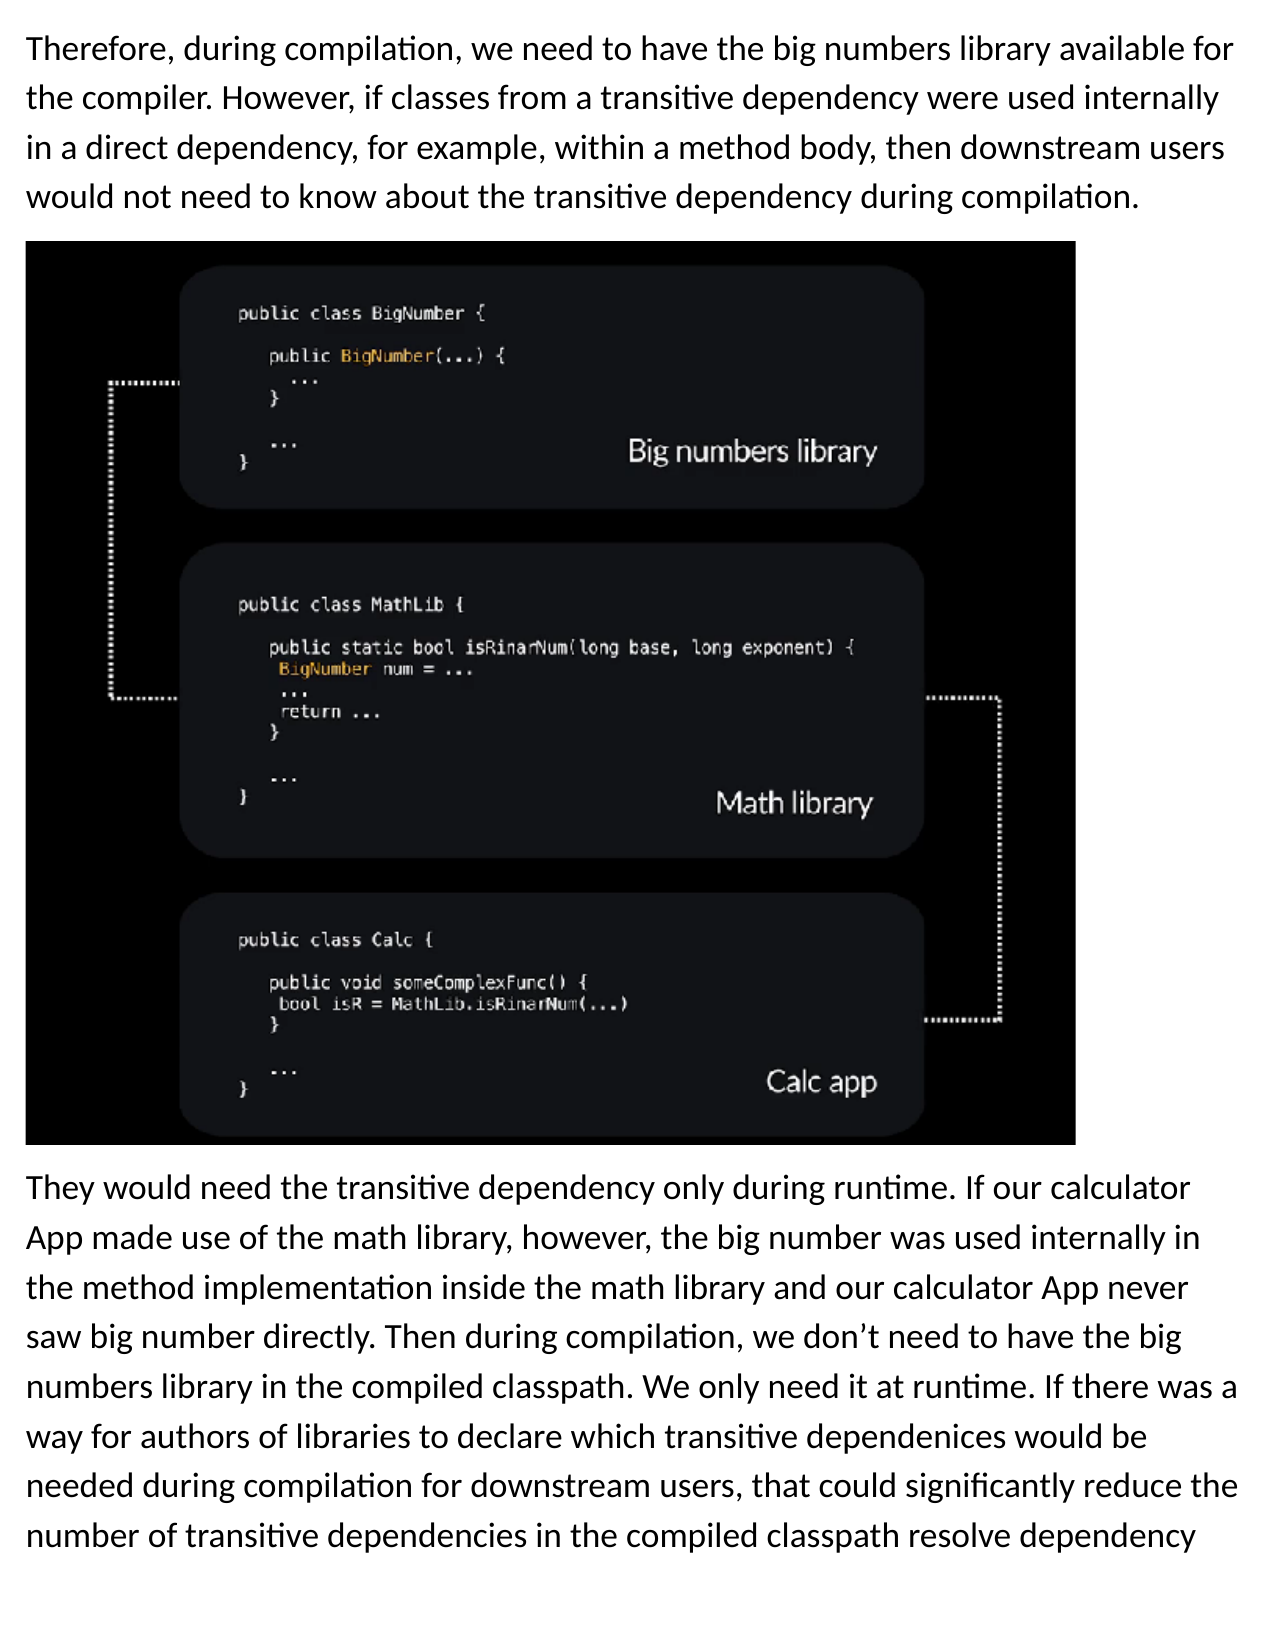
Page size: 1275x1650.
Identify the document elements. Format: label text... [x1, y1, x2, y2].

text Therefore, during compilation, we need to have the big numbers library available for the compiler. However, if classes from a transitive dependency were used internally in a direct dependency, for example, within a method body, then downstream users would not need to know about the transitive dependency during compilation. [26, 26, 1249, 218]
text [26, 1165, 1249, 1556]
picture [25, 241, 1076, 1145]
